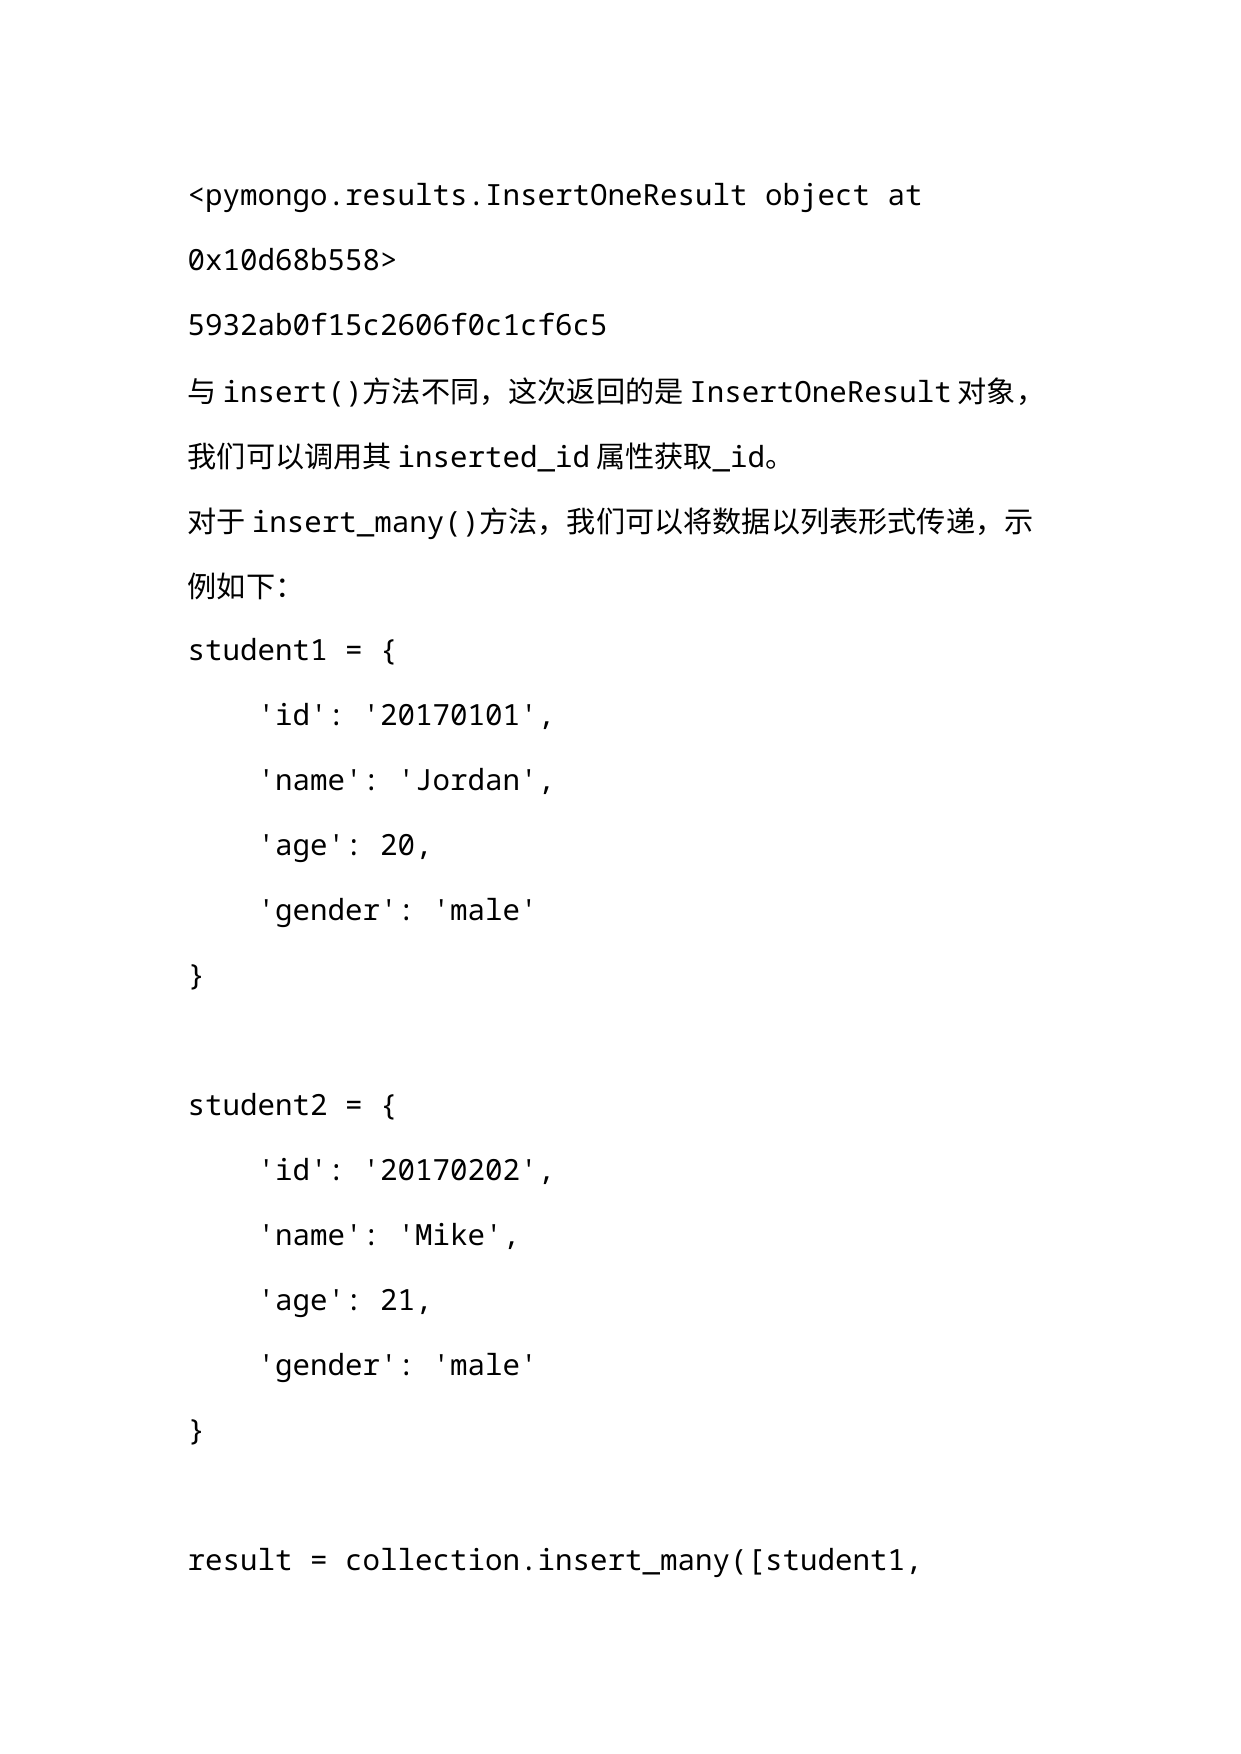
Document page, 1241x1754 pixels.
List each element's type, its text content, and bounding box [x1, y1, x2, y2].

text 对于insert_many()方法，我们可以将数据以列表形式传递，示例如下： [187, 487, 1053, 617]
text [187, 617, 1053, 1592]
text 与insert()方法不同，这次返回的是InsertOneResult对象，我们可以调用其inserted_id属性获取_id。 [187, 357, 1053, 487]
text <pymongo.results.InsertOneResult object at 0x10d68b558> 5932ab0f15c2606f0c1cf6c5 [187, 162, 1053, 357]
